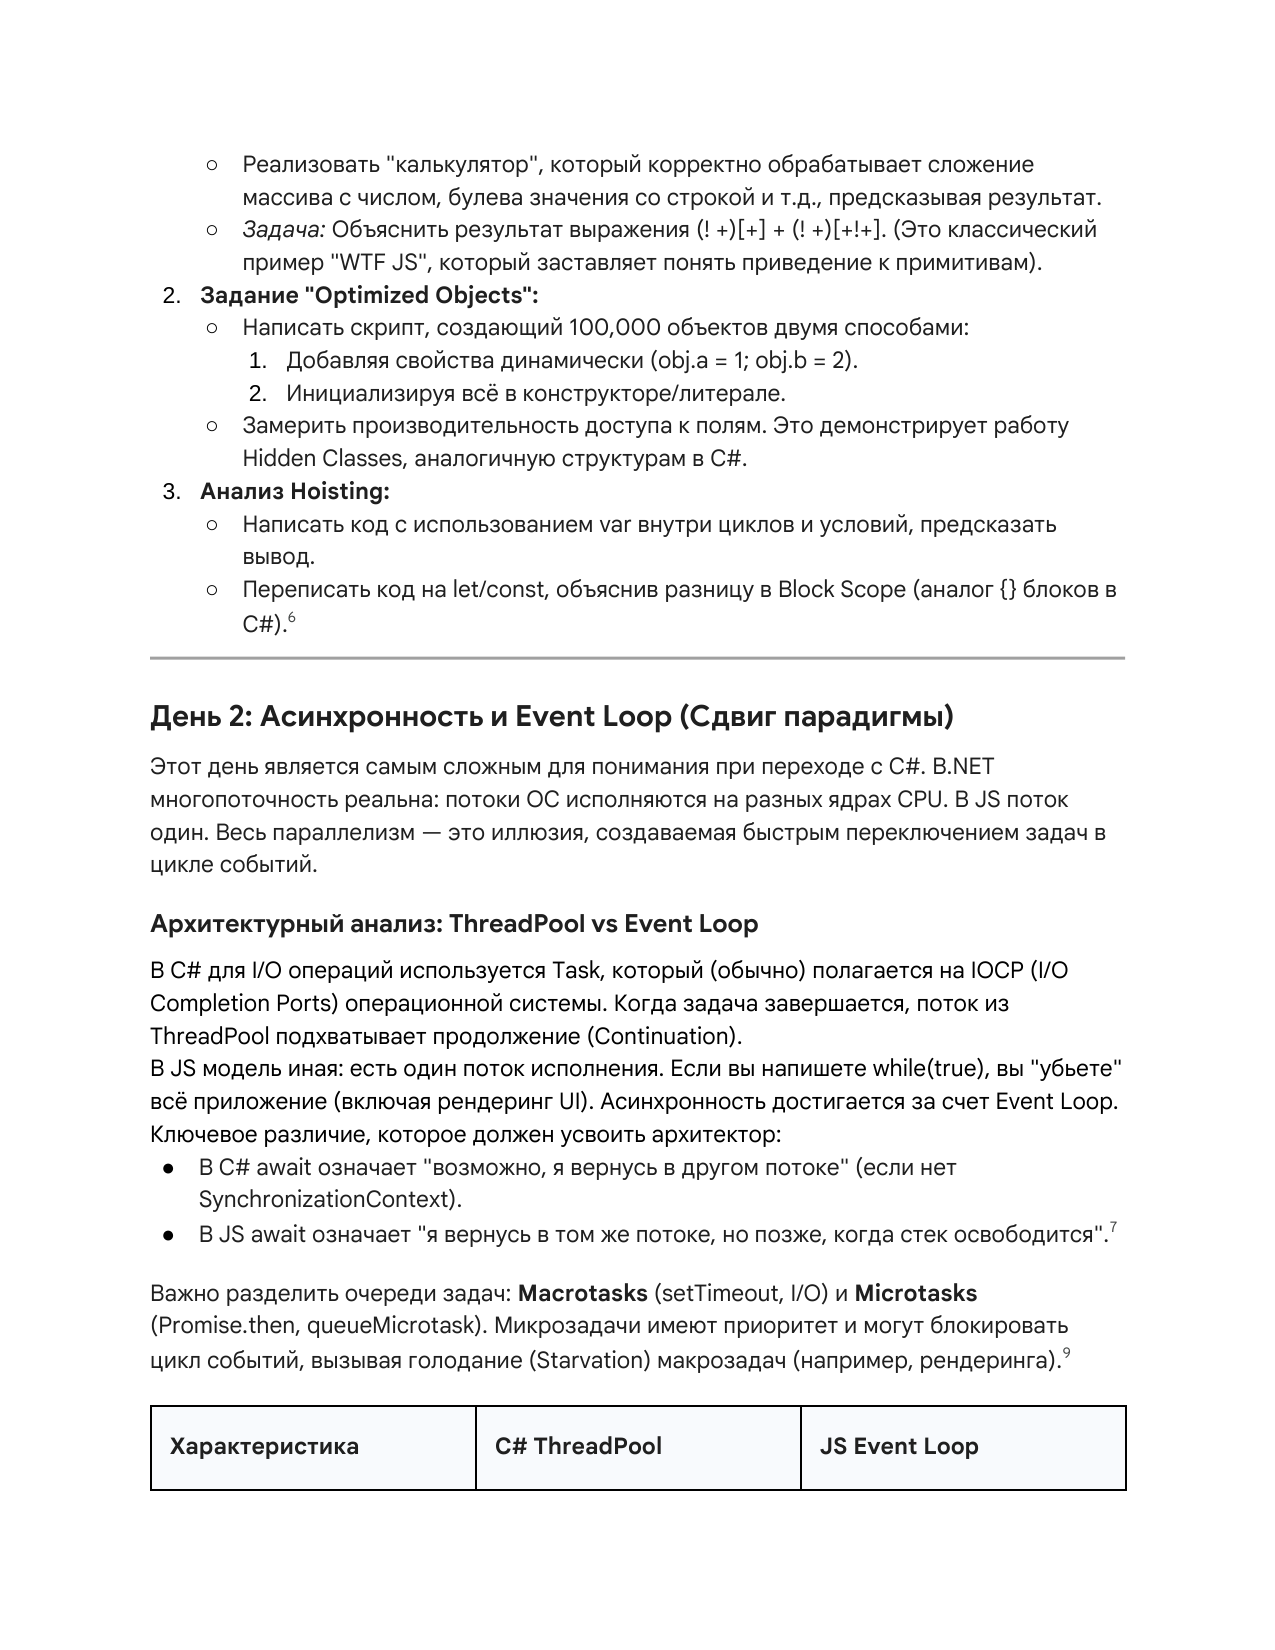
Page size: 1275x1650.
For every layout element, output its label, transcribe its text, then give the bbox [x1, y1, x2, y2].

list Написать код с использованием var внутри циклов и условий, предсказать вывод. [205, 510, 1125, 571]
list Инициализируя всё в конструкторе/литерале. [248, 379, 1125, 408]
subtitle День 2: Асинхронность и Event Loop (Сдвиг парадигмы) [150, 660, 1125, 735]
list Замерить производительность доступа к полям. Это демонстрирует работу Hidden Classes, аналогичную структурам в C#. [205, 412, 1125, 473]
text Этот день является самым сложным для понимания при переходе с C#. В.NET многопоточность реальна: потоки ОС исполняются на разных ядрах CPU. В JS поток один. Весь параллелизм — это иллюзия, создаваемая быстрым переключением задач в цикле событий. [150, 752, 1125, 879]
list В JS await означает "я вернусь в том же потоке, но позже, когда стек освободится".7 [161, 1218, 1125, 1249]
table_header Характеристика [152, 1407, 475, 1489]
text Ключевое различие, которое должен усвоить архитектор: [150, 1120, 1125, 1149]
text В JS модель иная: есть один поток исполнения. Если вы напишете while(true), вы "убьете" всё приложение (включая рендеринг UI). Асинхронность достигается за счет Event Loop. [150, 1054, 1125, 1116]
list Задача: Объяснить результат выражения (! +)[+] + (! +)[+!+]. (Это классический пример "WTF JS", который заставляет понять приведение к примитивам). [205, 215, 1125, 277]
table_header JS Event Loop [802, 1407, 1125, 1489]
table_header C# ThreadPool [477, 1407, 800, 1489]
list Написать скрипт, создающий 100,000 объектов двумя способами: [205, 313, 1125, 342]
list Анализ Hoisting: [162, 477, 1125, 506]
list Переписать код на let/const, объяснив разницу в Block Scope (аналог {} блоков в C#).6 [205, 575, 1125, 640]
subtitle Архитектурный анализ: ThreadPool vs Event Loop [150, 908, 1125, 939]
list Задание "Optimized Objects": [162, 281, 1125, 309]
list Добавляя свойства динамически (obj.a = 1; obj.b = 2). [248, 346, 1125, 375]
text В C# для I/O операций используется Task, который (обычно) полагается на IOCP (I/O Completion Ports) операционной системы. Когда задача завершается, поток из ThreadPool подхватывает продолжение (Continuation). [150, 956, 1125, 1051]
list Реализовать "калькулятор", который корректно обрабатывает сложение массива с числом, булева значения со строкой и т.д., предсказывая результат. [205, 150, 1125, 211]
text Важно разделить очереди задач: Macrotasks (setTimeout, I/O) и Microtasks (Promise.then, queueMicrotask). Микрозадачи имеют приоритет и могут блокировать цикл событий, вызывая голодание (Starvation) макрозадач (например, рендеринга).9 [150, 1279, 1125, 1376]
list В C# await означает "возможно, я вернусь в другом потоке" (если нет SynchronizationContext). [161, 1153, 1125, 1214]
